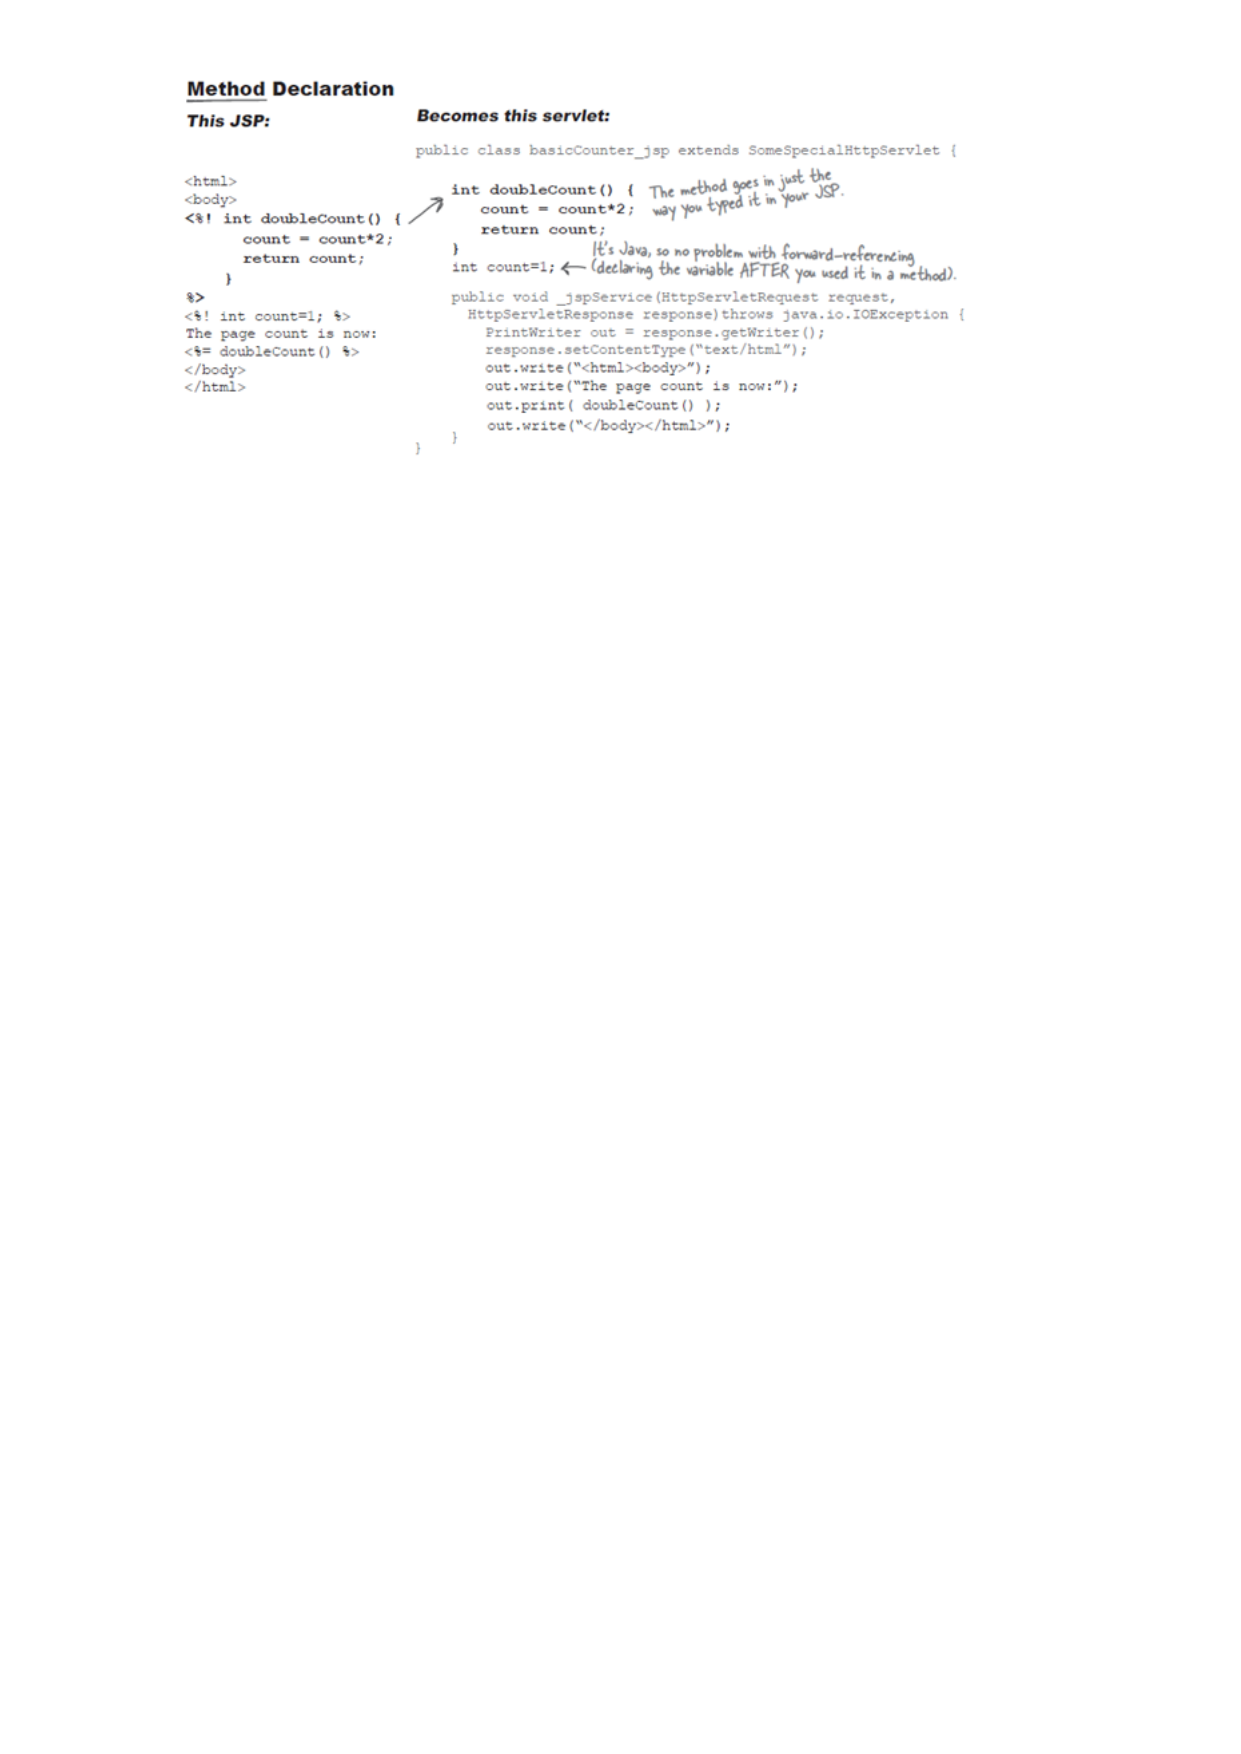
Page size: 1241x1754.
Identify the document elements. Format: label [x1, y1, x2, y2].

picture [177, 73, 982, 476]
